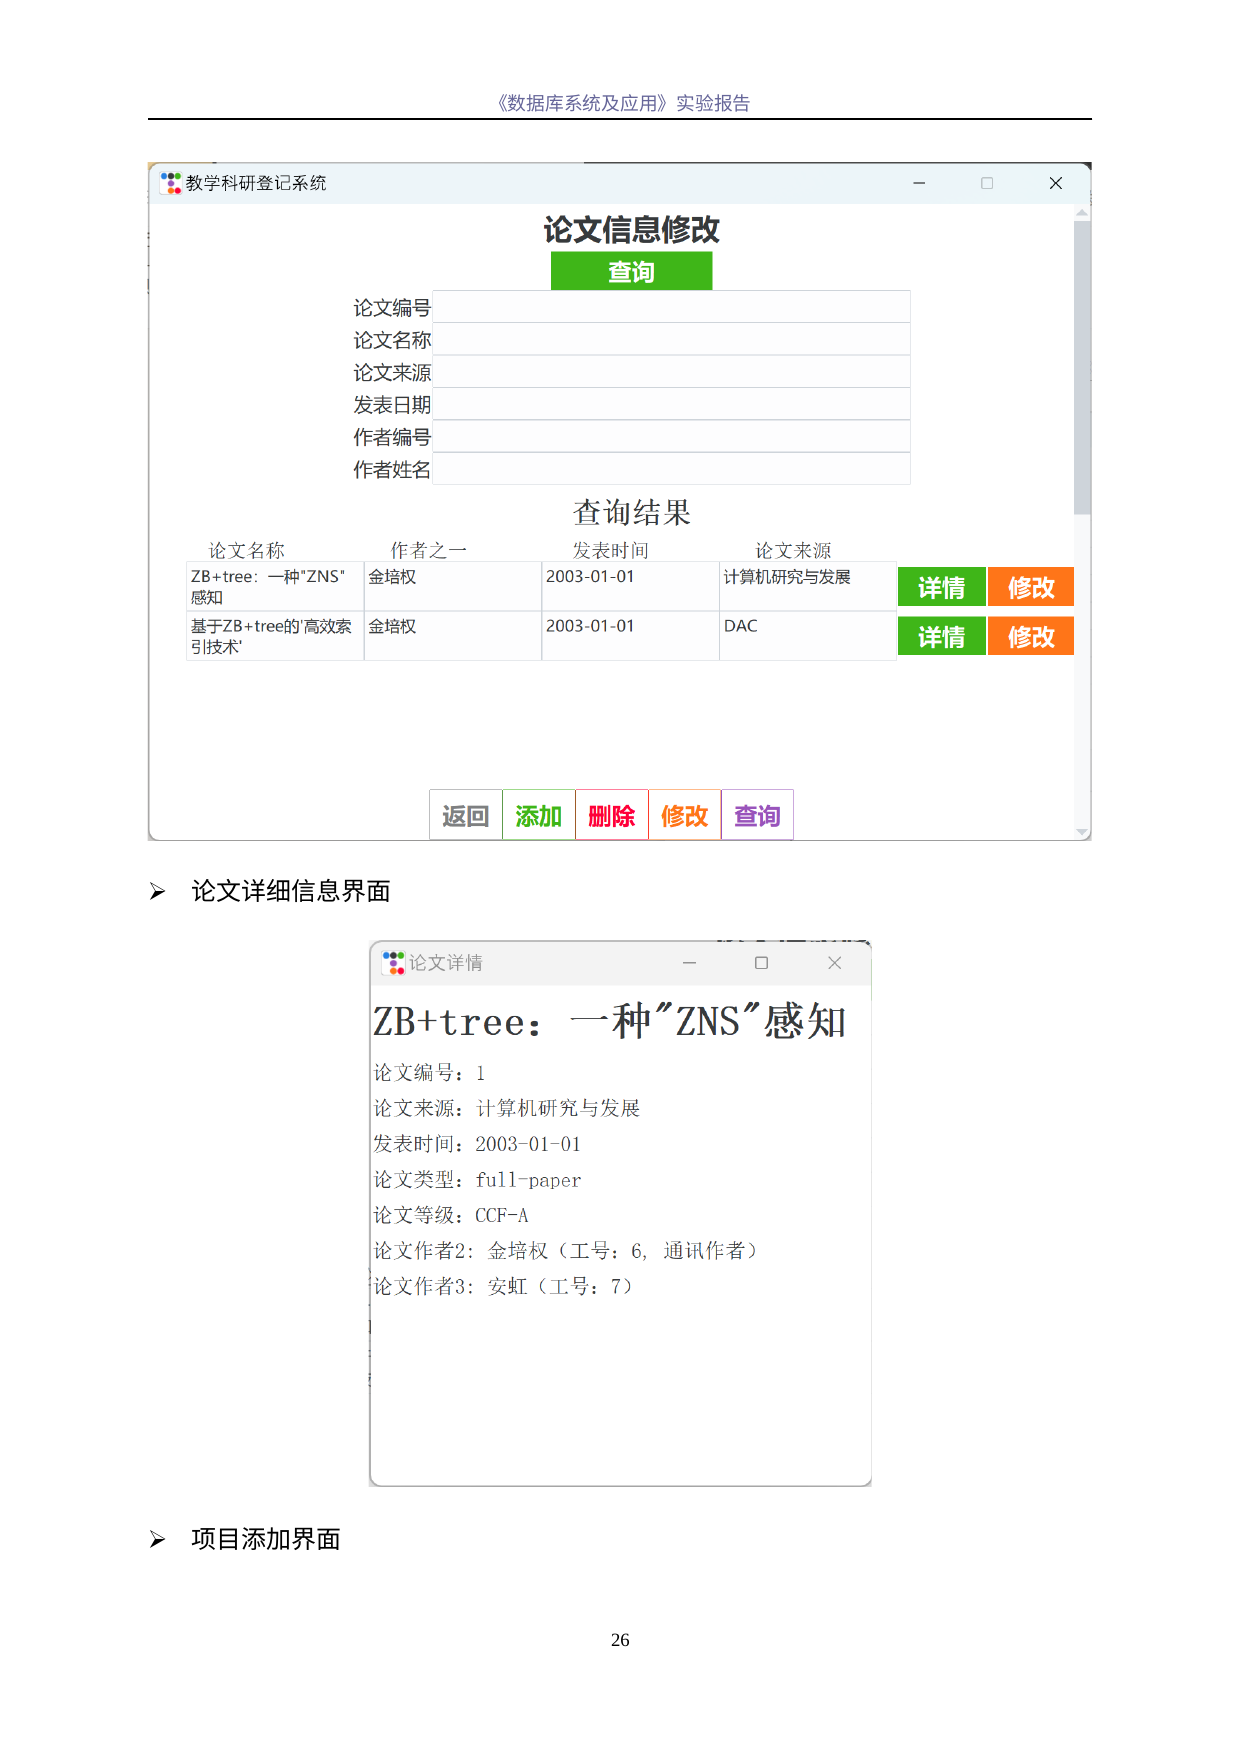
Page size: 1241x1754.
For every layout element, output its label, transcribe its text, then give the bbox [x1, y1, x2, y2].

list 论文详细信息界面 [148, 857, 1092, 922]
picture [147, 162, 1092, 841]
picture [368, 940, 872, 1487]
list 项目添加界面 [148, 1505, 1092, 1570]
